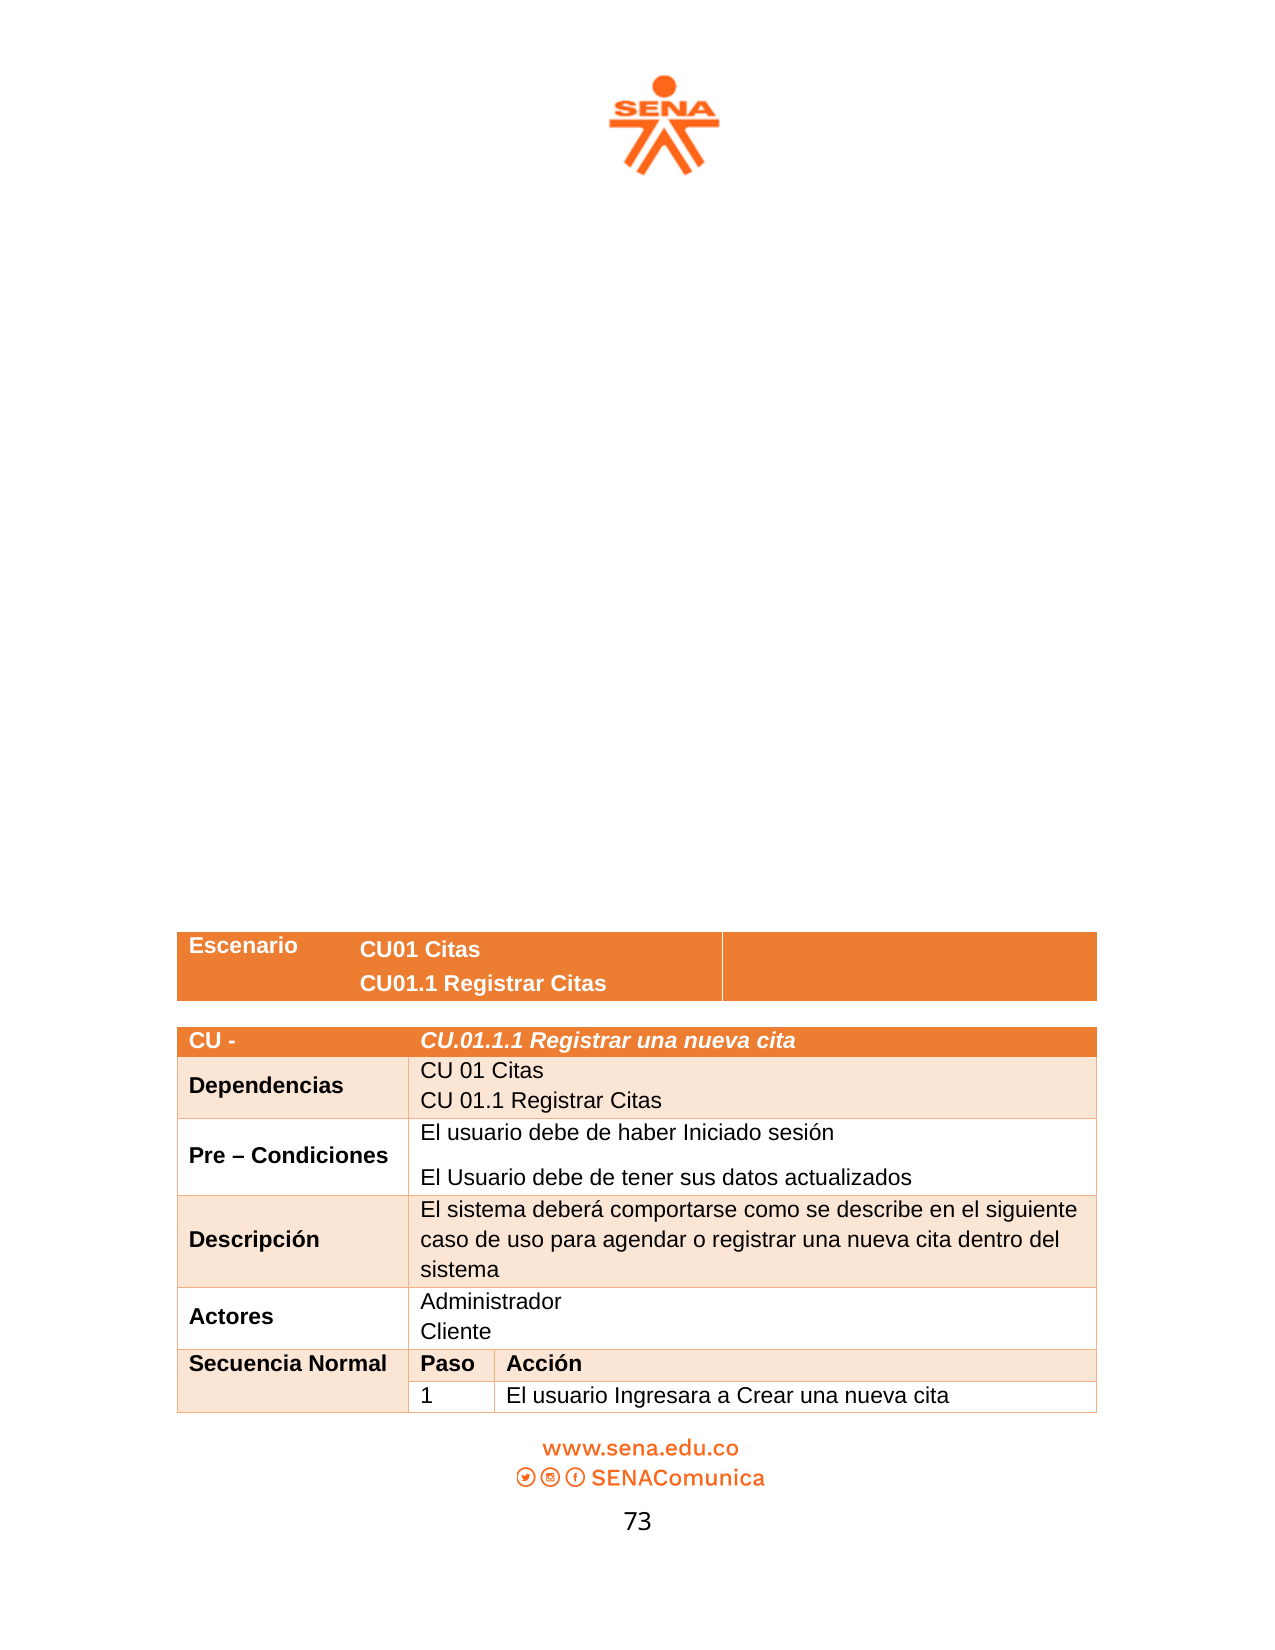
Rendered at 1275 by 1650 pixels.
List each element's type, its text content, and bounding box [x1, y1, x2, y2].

picture [602, 73, 731, 184]
table_header [723, 932, 1097, 1001]
table_cell Secuencia Normal [178, 1350, 408, 1412]
table_header CU - [177, 1027, 409, 1057]
table_cell Actores [178, 1288, 408, 1349]
table_cell Acción [495, 1350, 1096, 1381]
table_cell CU 01 Citas CU 01.1 Registrar Citas [409, 1057, 1096, 1118]
table_cell Pre – Condiciones [178, 1119, 408, 1195]
table_header CU.01.1.1 Registrar una nueva cita [409, 1027, 1097, 1057]
table_cell El usuario Ingresara a Crear una nueva cita [495, 1382, 1096, 1412]
table_header Escenario [177, 932, 348, 1001]
table_cell 1 [409, 1382, 494, 1412]
table_cell Descripción [178, 1196, 408, 1287]
table_cell Dependencias [178, 1057, 408, 1118]
table_cell Administrador Cliente [409, 1288, 1096, 1349]
table_cell El usuario debe de haber Iniciado sesión El Usuario debe de tener sus datos actualizados [409, 1119, 1096, 1195]
table_cell El sistema deberá comportarse como se describe en el siguiente caso de uso para agendar o registrar una nueva cita dentro del sistema [409, 1196, 1096, 1287]
picture [517, 1436, 765, 1487]
table_header CU01 Citas CU01.1 Registrar Citas [348, 932, 722, 1001]
table_cell Paso [409, 1350, 494, 1381]
